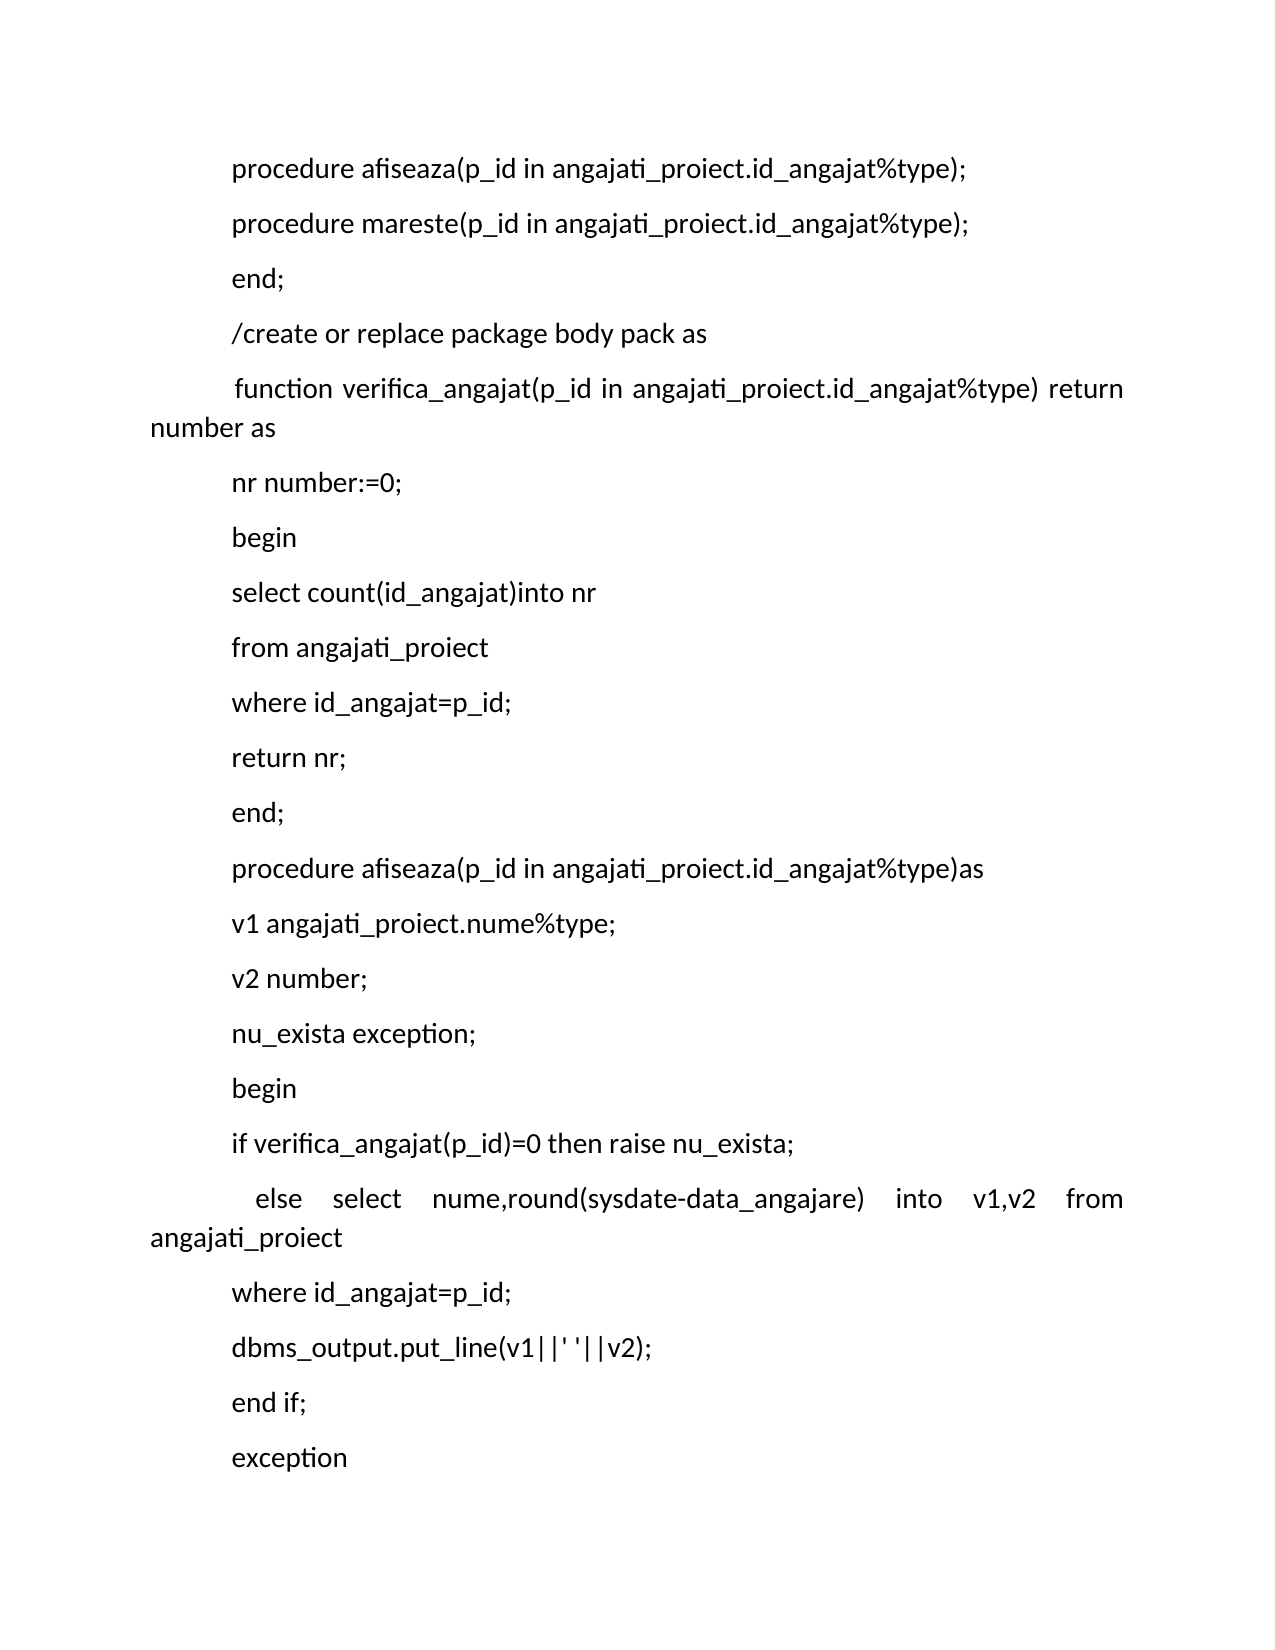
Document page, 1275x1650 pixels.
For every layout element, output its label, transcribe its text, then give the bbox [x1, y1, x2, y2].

text where id_angajat=p_id; [150, 1274, 1125, 1309]
text begin [150, 519, 1125, 555]
text select count(id_angajat)into nr [150, 574, 1125, 610]
text end; [150, 794, 1125, 830]
text exception [150, 1439, 1125, 1475]
text from angajati_proiect [150, 629, 1125, 665]
text procedure afiseaza(p_id in angajati_proiect.id_angajat%type)as [150, 850, 1125, 885]
text end if; [150, 1384, 1125, 1420]
text dbms_output.put_line(v1||' '||v2); [150, 1329, 1125, 1364]
text end; [150, 260, 1125, 296]
text v2 number; [150, 960, 1125, 996]
text nu_exista exception; [150, 1015, 1125, 1051]
text /create or replace package body pack as [150, 315, 1125, 351]
text where id_angajat=p_id; [150, 684, 1125, 720]
text procedure afiseaza(p_id in angajati_proiect.id_angajat%type); [150, 150, 1125, 186]
text else select nume,round(sysdate-data_angajare) into v1,v2 from angajati_proiect [150, 1180, 1125, 1254]
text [150, 1125, 1125, 1161]
text v1 angajati_proiect.nume%type; [150, 905, 1125, 940]
text return nr; [150, 739, 1125, 775]
text nr number:=0; [150, 464, 1125, 499]
text begin [150, 1070, 1125, 1106]
text procedure mareste(p_id in angajati_proiect.id_angajat%type); [150, 205, 1125, 241]
text function verifica_angajat(p_id in angajati_proiect.id_angajat%type) return number as [150, 370, 1125, 444]
